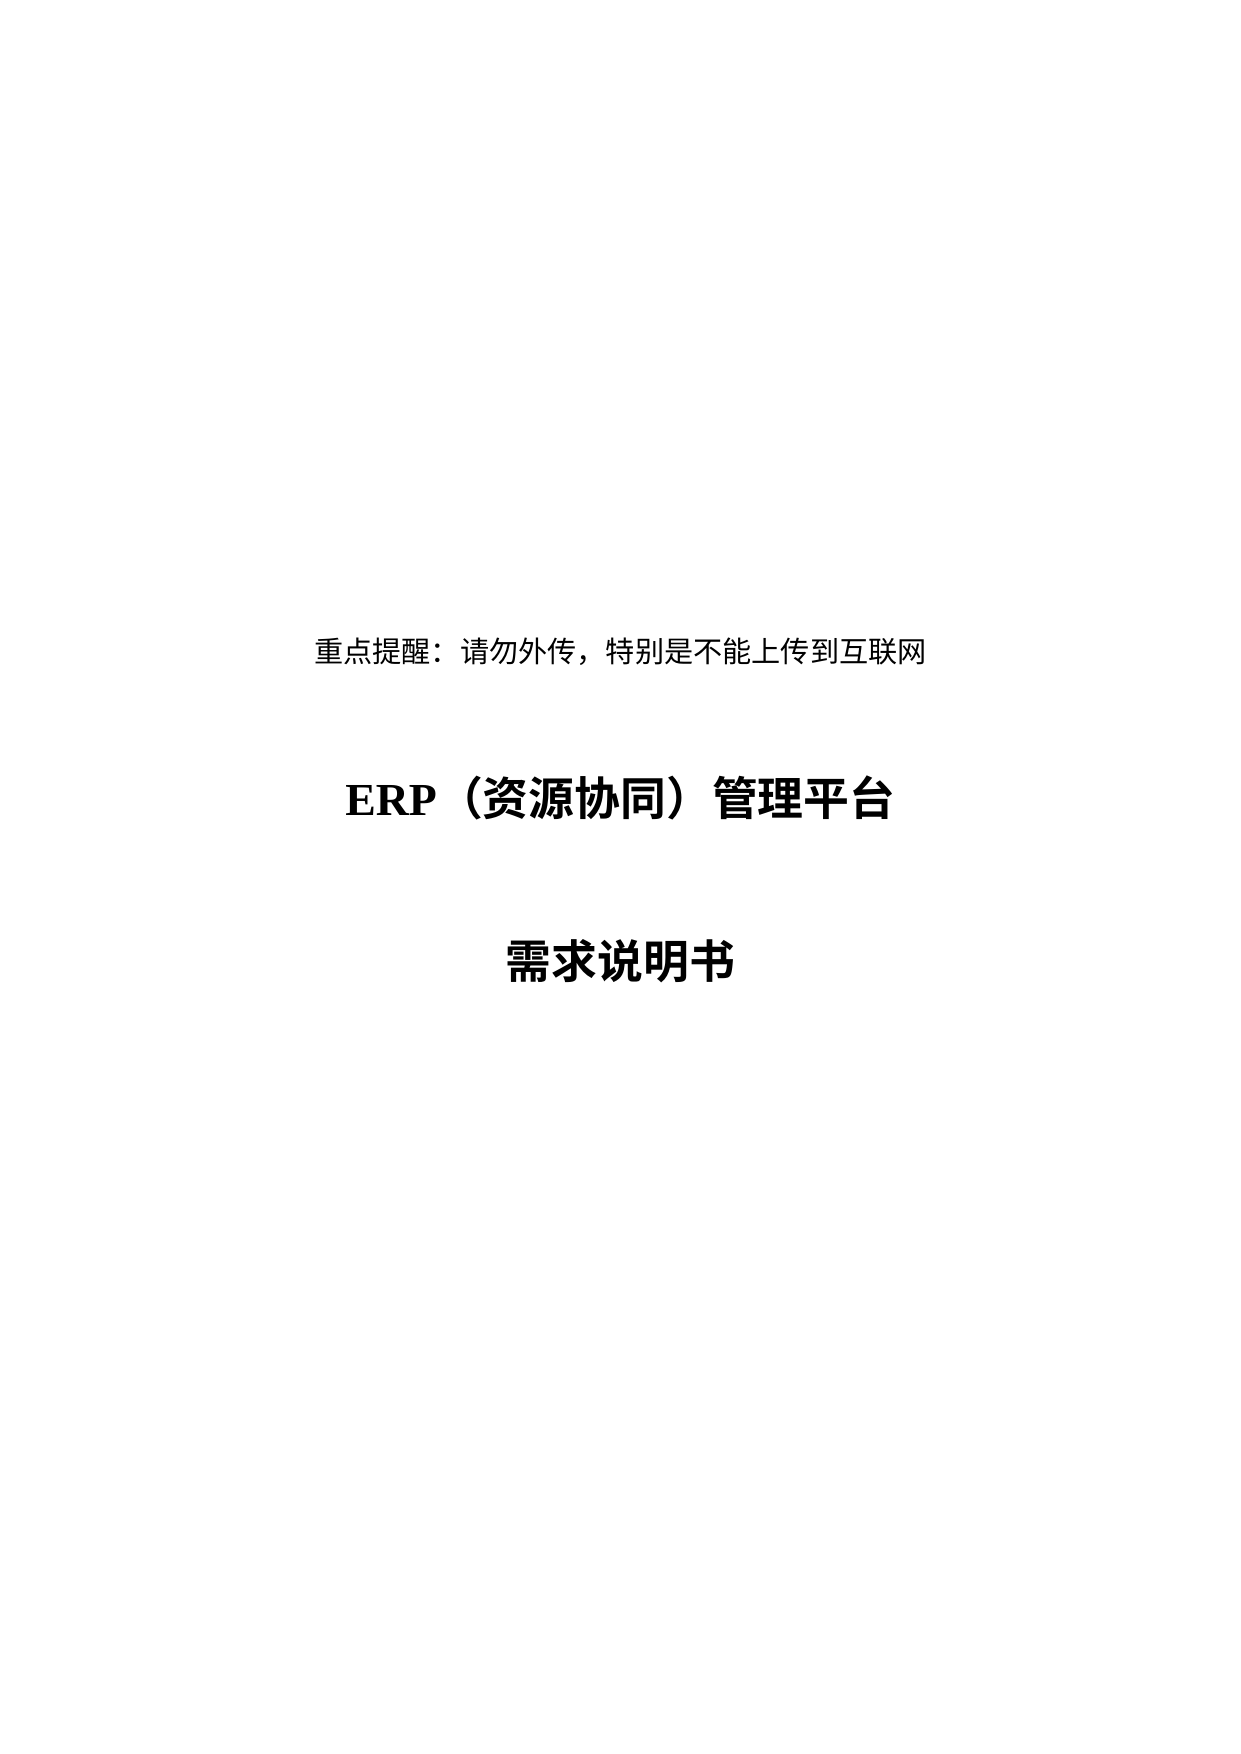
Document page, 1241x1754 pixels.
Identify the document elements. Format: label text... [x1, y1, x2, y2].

subtitle 需求说明书 [187, 910, 1053, 1008]
subtitle ERP（资源协同）管理平台 [187, 747, 1053, 844]
text 重点提醒：请勿外传，特别是不能上传到互联网 [187, 617, 1053, 682]
